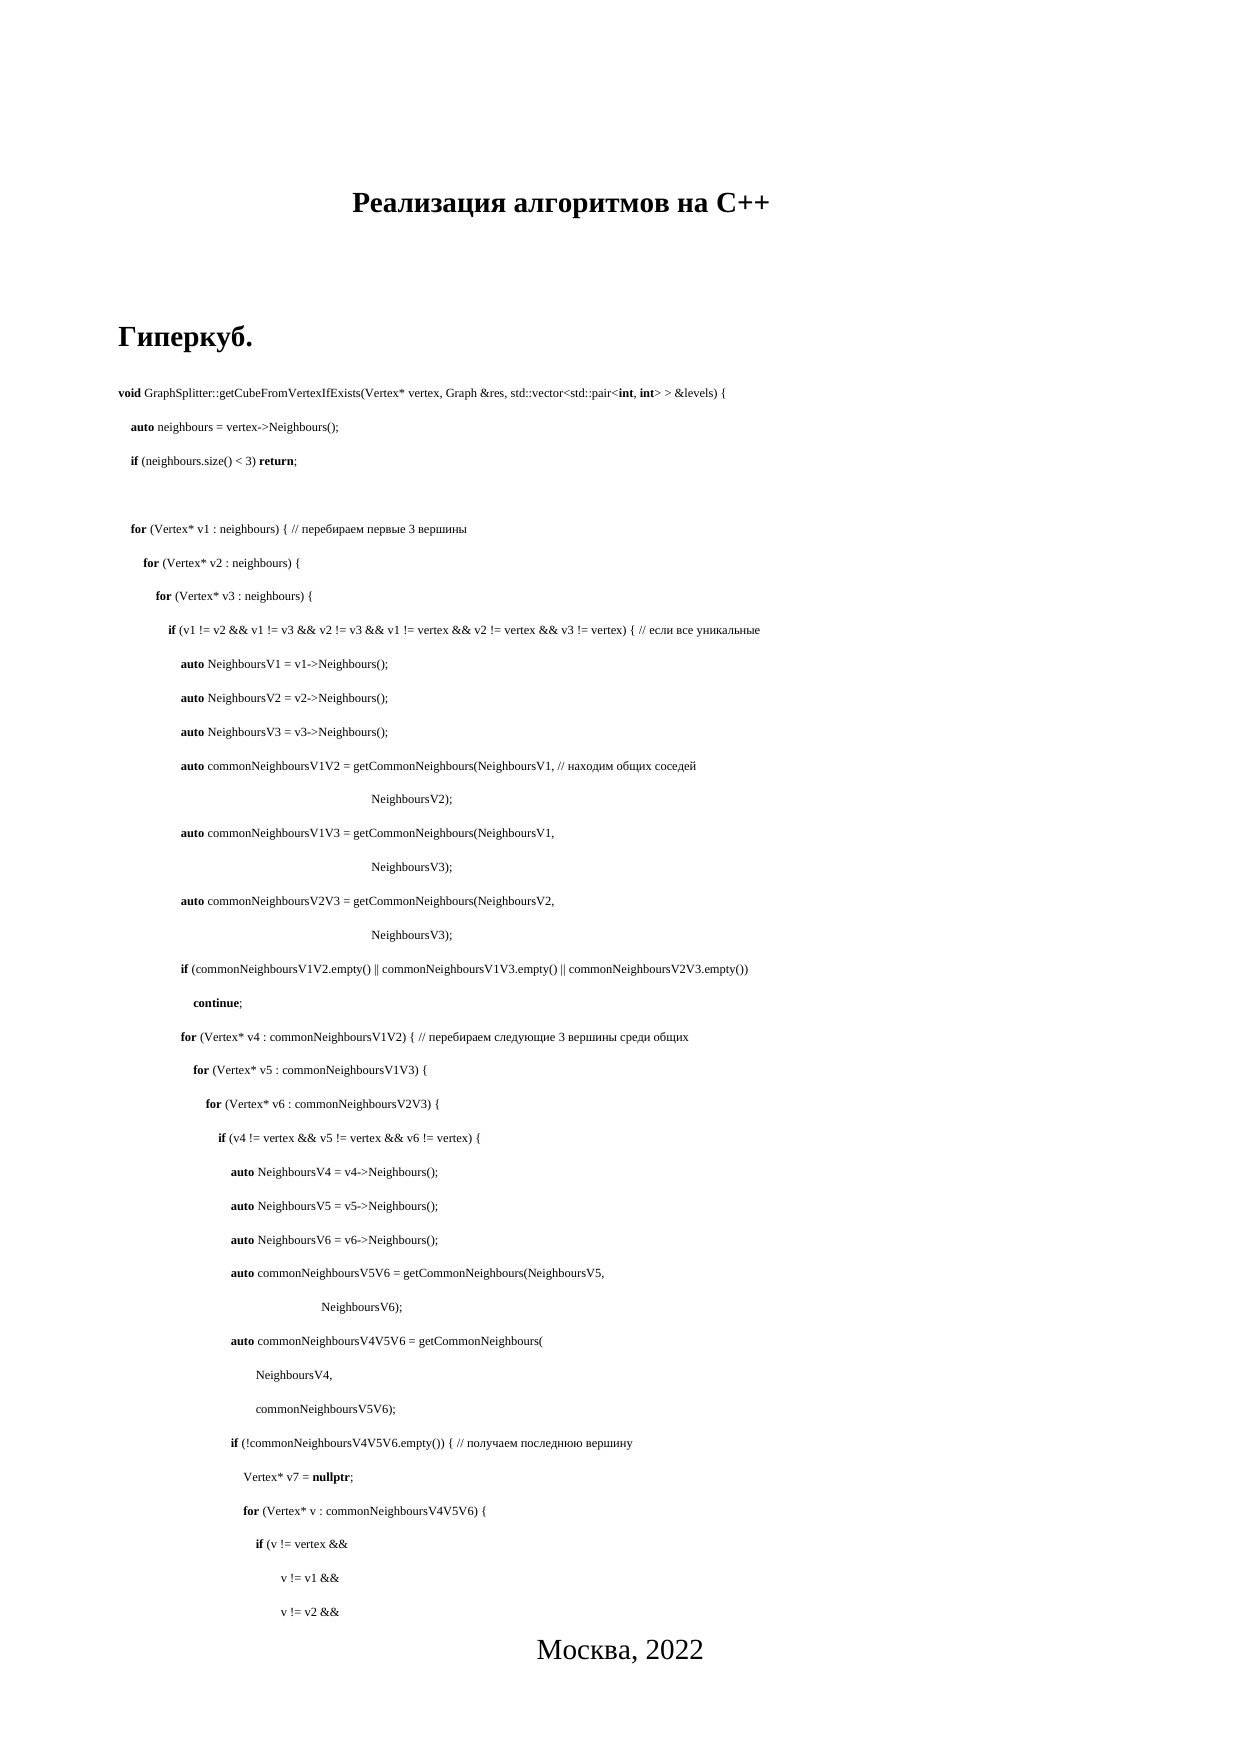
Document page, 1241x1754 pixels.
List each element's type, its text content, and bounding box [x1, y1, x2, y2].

text commonNeighboursV5V6); [118, 1402, 1122, 1416]
text Vertex* v7 = nullptr; [118, 1469, 1122, 1484]
text for (Vertex* v1 : neighbours) { // перебираем первые 3 вершины [118, 521, 1122, 536]
text if (neighbours.size() < 3) return; [118, 454, 1122, 468]
text auto NeighboursV1 = v1->Neighbours(); [118, 657, 1122, 671]
text if (v4 != vertex && v5 != vertex && v6 != vertex) { [118, 1131, 1122, 1145]
text if (!commonNeighboursV4V5V6.empty()) { // получаем последнюю вершину [118, 1436, 1122, 1450]
text NeighboursV4, [118, 1368, 1122, 1382]
text for (Vertex* v4 : commonNeighboursV1V2) { // перебираем следующие 3 вершины среди общих [118, 1029, 1122, 1044]
text auto NeighboursV5 = v5->Neighbours(); [118, 1198, 1122, 1213]
text Реализация алгоритмов на C++ [118, 185, 1004, 219]
text auto NeighboursV6 = v6->Neighbours(); [118, 1232, 1122, 1247]
text if (v1 != v2 && v1 != v3 && v2 != v3 && v1 != vertex && v2 != vertex && v3 != vertex) { // если все уникальные [118, 623, 1122, 637]
text continue; [118, 995, 1122, 1010]
text void GraphSplitter::getCubeFromVertexIfExists(Vertex* vertex, Graph &res, std::vector<std::pair<int, int> > &levels) { [118, 386, 1122, 400]
text v != v1 && [118, 1571, 1122, 1585]
text NeighboursV3); [118, 860, 1122, 874]
text v != v2 && [118, 1605, 1122, 1619]
text if (commonNeighboursV1V2.empty() || commonNeighboursV1V3.empty() || commonNeighboursV2V3.empty()) [118, 962, 1122, 976]
text for (Vertex* v2 : neighbours) { [118, 555, 1122, 570]
text for (Vertex* v3 : neighbours) { [118, 589, 1122, 603]
text Гиперкуб. [118, 319, 1004, 353]
text auto commonNeighboursV5V6 = getCommonNeighbours(NeighboursV5, [118, 1266, 1122, 1281]
text NeighboursV2); [118, 792, 1122, 807]
text auto NeighboursV3 = v3->Neighbours(); [118, 724, 1122, 739]
text auto commonNeighboursV1V2 = getCommonNeighbours(NeighboursV1, // находим общих соседей [118, 758, 1122, 773]
text auto commonNeighboursV1V3 = getCommonNeighbours(NeighboursV1, [118, 826, 1122, 841]
text auto NeighboursV2 = v2->Neighbours(); [118, 691, 1122, 705]
text for (Vertex* v6 : commonNeighboursV2V3) { [118, 1097, 1122, 1111]
text auto commonNeighboursV2V3 = getCommonNeighbours(NeighboursV2, [118, 894, 1122, 908]
text for (Vertex* v5 : commonNeighboursV1V3) { [118, 1063, 1122, 1077]
text NeighboursV3); [118, 928, 1122, 942]
text auto commonNeighboursV4V5V6 = getCommonNeighbours( [118, 1334, 1122, 1348]
text auto neighbours = vertex->Neighbours(); [118, 420, 1122, 434]
text NeighboursV6); [118, 1300, 1122, 1314]
text if (v != vertex && [118, 1537, 1122, 1551]
text auto NeighboursV4 = v4->Neighbours(); [118, 1165, 1122, 1179]
text for (Vertex* v : commonNeighboursV4V5V6) { [118, 1503, 1122, 1518]
